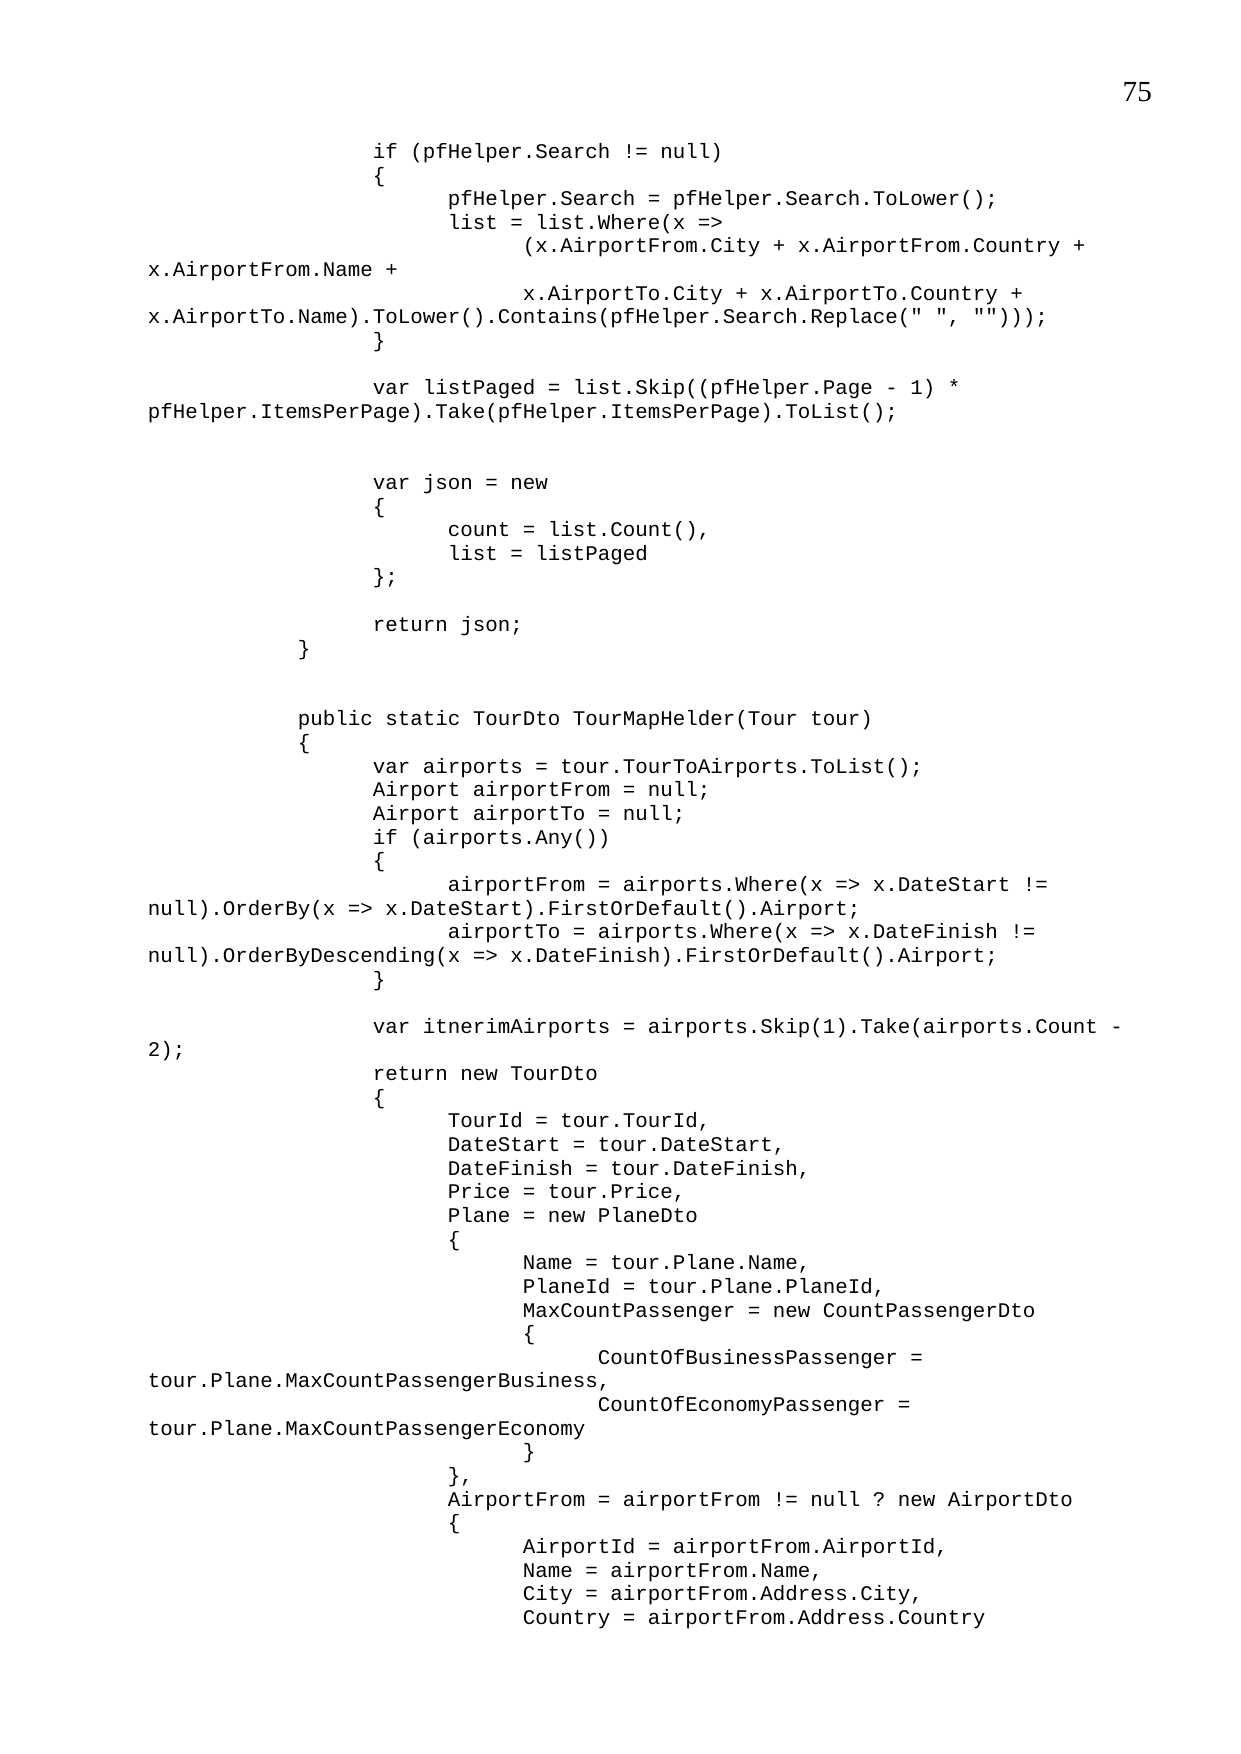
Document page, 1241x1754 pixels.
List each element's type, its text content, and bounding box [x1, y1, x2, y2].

text CountOfBusinessPassenger = tour.Plane.MaxCountPassengerBusiness, [148, 1347, 1152, 1394]
text } [148, 330, 1152, 354]
text AirportFrom = airportFrom != null ? new AirportDto [148, 1489, 1152, 1512]
text Country = airportFrom.Address.Country [148, 1607, 1152, 1631]
text list = listPaged [148, 543, 1152, 567]
text Price = tour.Price, [148, 1181, 1152, 1205]
text if (pfHelper.Search != null) [148, 141, 1152, 164]
text Plane = new PlaneDto [148, 1205, 1152, 1229]
text { [148, 1087, 1152, 1110]
text Airport airportTo = null; [148, 803, 1152, 827]
text DateStart = tour.DateStart, [148, 1134, 1152, 1158]
text airportTo = airports.Where(x => x.DateFinish != null).OrderByDescending(x => x.DateFinish).FirstOrDefault().Airport; [148, 921, 1152, 968]
text PlaneId = tour.Plane.PlaneId, [148, 1276, 1152, 1299]
text { [148, 732, 1152, 756]
text count = list.Count(), [148, 519, 1152, 543]
text City = airportFrom.Address.City, [148, 1583, 1152, 1607]
text var listPaged = list.Skip((pfHelper.Page - 1) * pfHelper.ItemsPerPage).Take(pfHelper.ItemsPerPage).ToList(); [148, 377, 1152, 425]
text Name = tour.Plane.Name, [148, 1252, 1152, 1276]
text (x.AirportFrom.City + x.AirportFrom.Country + x.AirportFrom.Name + [148, 236, 1152, 283]
text { [148, 1229, 1152, 1252]
text airportFrom = airports.Where(x => x.DateStart != null).OrderBy(x => x.DateStart).FirstOrDefault().Airport; [148, 874, 1152, 921]
text AirportId = airportFrom.AirportId, [148, 1536, 1152, 1560]
text x.AirportTo.City + x.AirportTo.Country + x.AirportTo.Name).ToLower().Contains(pfHelper.Search.Replace(" ", ""))); [148, 283, 1152, 330]
text } [148, 968, 1152, 992]
text return json; [148, 614, 1152, 637]
text var airports = tour.TourToAirports.ToList(); [148, 756, 1152, 779]
text var itnerimAirports = airports.Skip(1).Take(airports.Count - 2); [148, 1016, 1152, 1063]
text MaxCountPassenger = new CountPassengerDto [148, 1299, 1152, 1323]
text var json = new [148, 472, 1152, 496]
text Airport airportFrom = null; [148, 779, 1152, 803]
text pfHelper.Search = pfHelper.Search.ToLower(); [148, 188, 1152, 212]
text DateFinish = tour.DateFinish, [148, 1158, 1152, 1181]
text { [148, 164, 1152, 188]
text if (airports.Any()) [148, 827, 1152, 850]
text return new TourDto [148, 1063, 1152, 1087]
text { [148, 496, 1152, 519]
text { [148, 1512, 1152, 1536]
text { [148, 850, 1152, 874]
text }, [148, 1465, 1152, 1489]
text TourId = tour.TourId, [148, 1110, 1152, 1134]
text } [148, 637, 1152, 661]
text CountOfEconomyPassenger = tour.Plane.MaxCountPassengerEconomy [148, 1394, 1152, 1441]
text }; [148, 567, 1152, 590]
text Name = airportFrom.Name, [148, 1560, 1152, 1583]
text list = list.Where(x => [148, 212, 1152, 236]
text public static TourDto TourMapHelder(Tour tour) [148, 708, 1152, 732]
text { [148, 1323, 1152, 1347]
text } [148, 1441, 1152, 1465]
